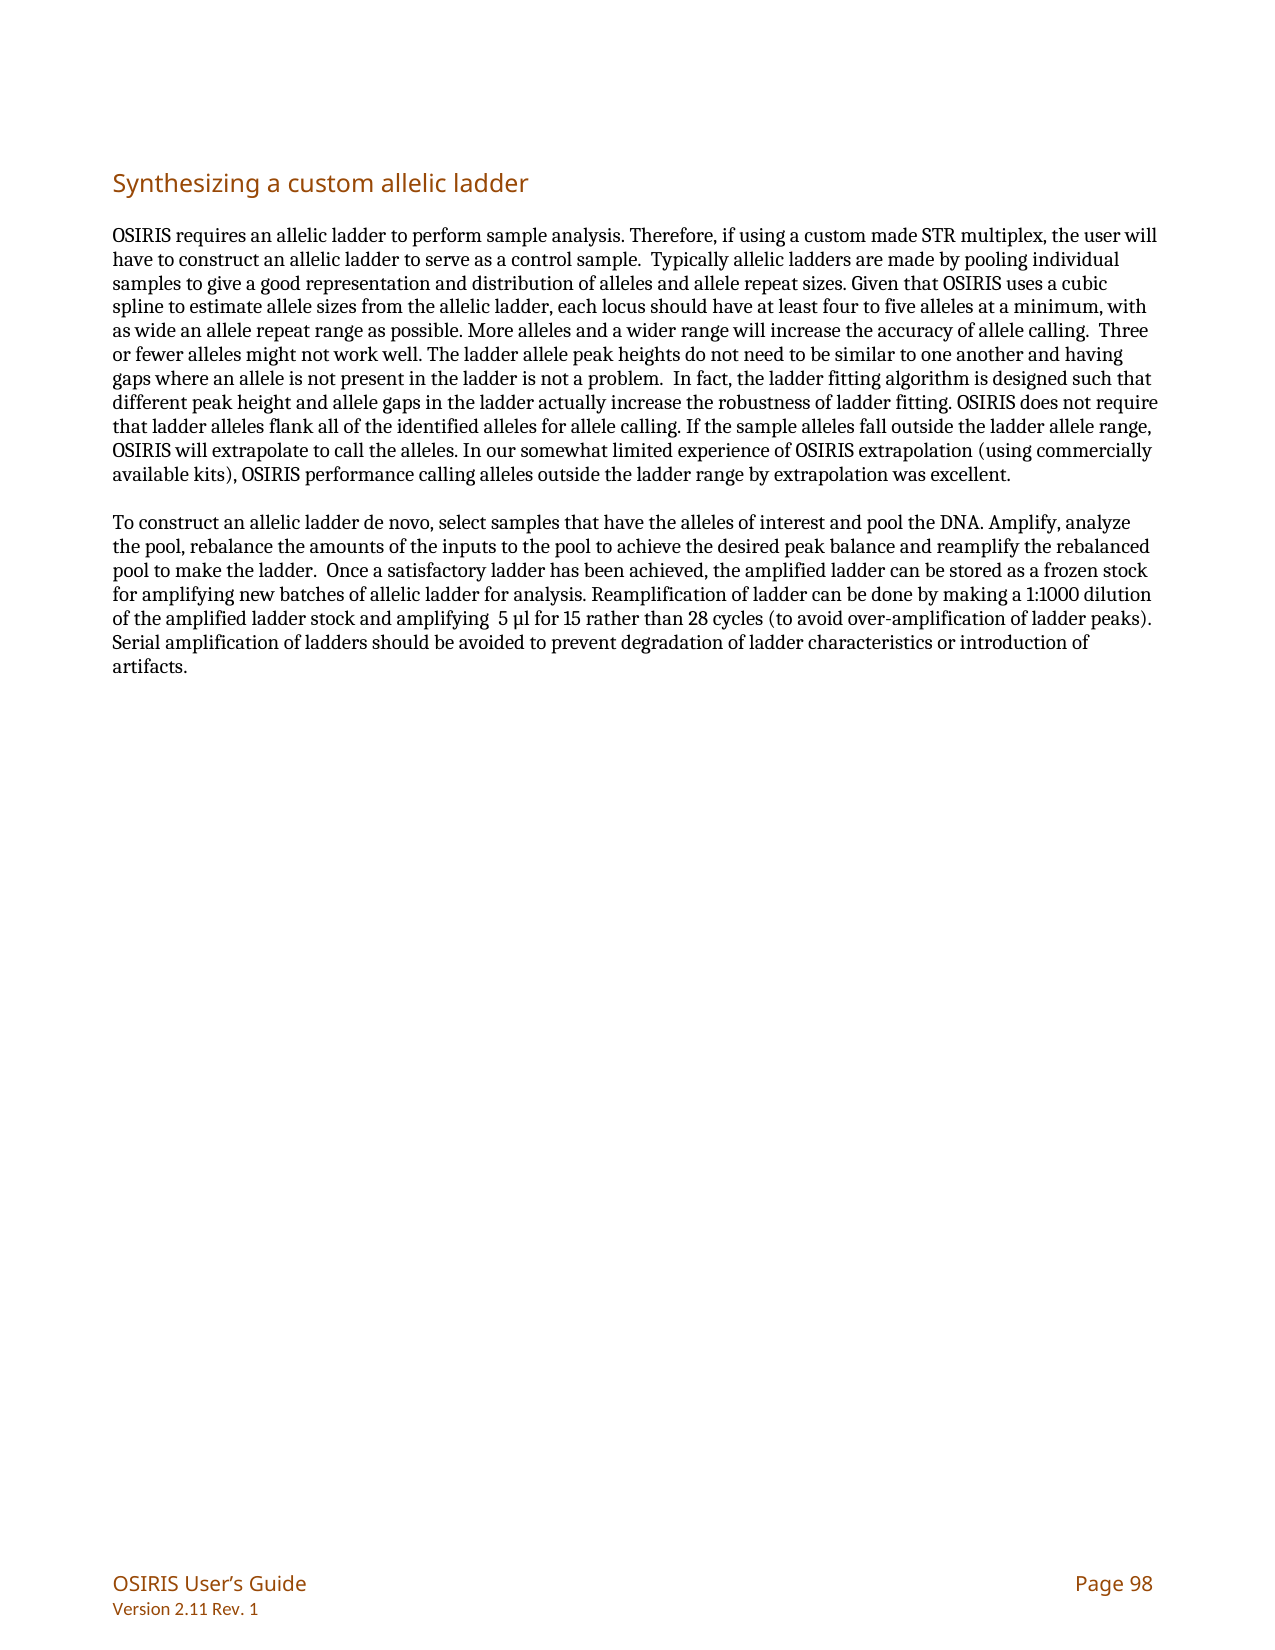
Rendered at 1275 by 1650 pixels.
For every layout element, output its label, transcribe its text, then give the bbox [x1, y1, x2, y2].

text To construct an allelic ladder de novo, select samples that have the alleles of interest and pool the DNA. Amplify, analyze the pool, rebalance the amounts of the inputs to the pool to achieve the desired peak balance and reamplify the rebalanced pool to make the ladder. Once a satisfactory ladder has been achieved, the amplified ladder can be stored as a frozen stock for amplifying new batches of allelic ladder for analysis. Reamplification of ladder can be done by making a 1:1000 dilution of the amplified ladder stock and amplifying 5 µl for 15 rather than 28 cycles (to avoid over-amplification of ladder peaks). Serial amplification of ladders should be avoided to prevent degradation of ladder characteristics or introduction of artifacts. [112, 511, 1162, 678]
subtitle Synthesizing a custom allelic ladder [112, 165, 1162, 199]
text OSIRIS requires an allelic ladder to perform sample analysis. Therefore, if using a custom made STR multiplex, the user will have to construct an allelic ladder to serve as a control sample. Typically allelic ladders are made by pooling individual samples to give a good representation and distribution of alleles and allele repeat sizes. Given that OSIRIS uses a cubic spline to estimate allele sizes from the allelic ladder, each locus should have at least four to five alleles at a minimum, with as wide an allele repeat range as possible. More alleles and a wider range will increase the accuracy of allele calling. Three or fewer alleles might not work well. The ladder allele peak heights do not need to be similar to one another and having gaps where an allele is not present in the ladder is not a problem. In fact, the ladder fitting algorithm is designed such that different peak height and allele gaps in the ladder actually increase the robustness of ladder fitting. OSIRIS does not require that ladder alleles flank all of the identified alleles for allele calling. If the sample alleles fall outside the ladder allele range, OSIRIS will extrapolate to call the alleles. In our somewhat limited experience of OSIRIS extrapolation (using commercially available kits), OSIRIS performance calling alleles outside the ladder range by extrapolation was excellent. [112, 223, 1162, 487]
